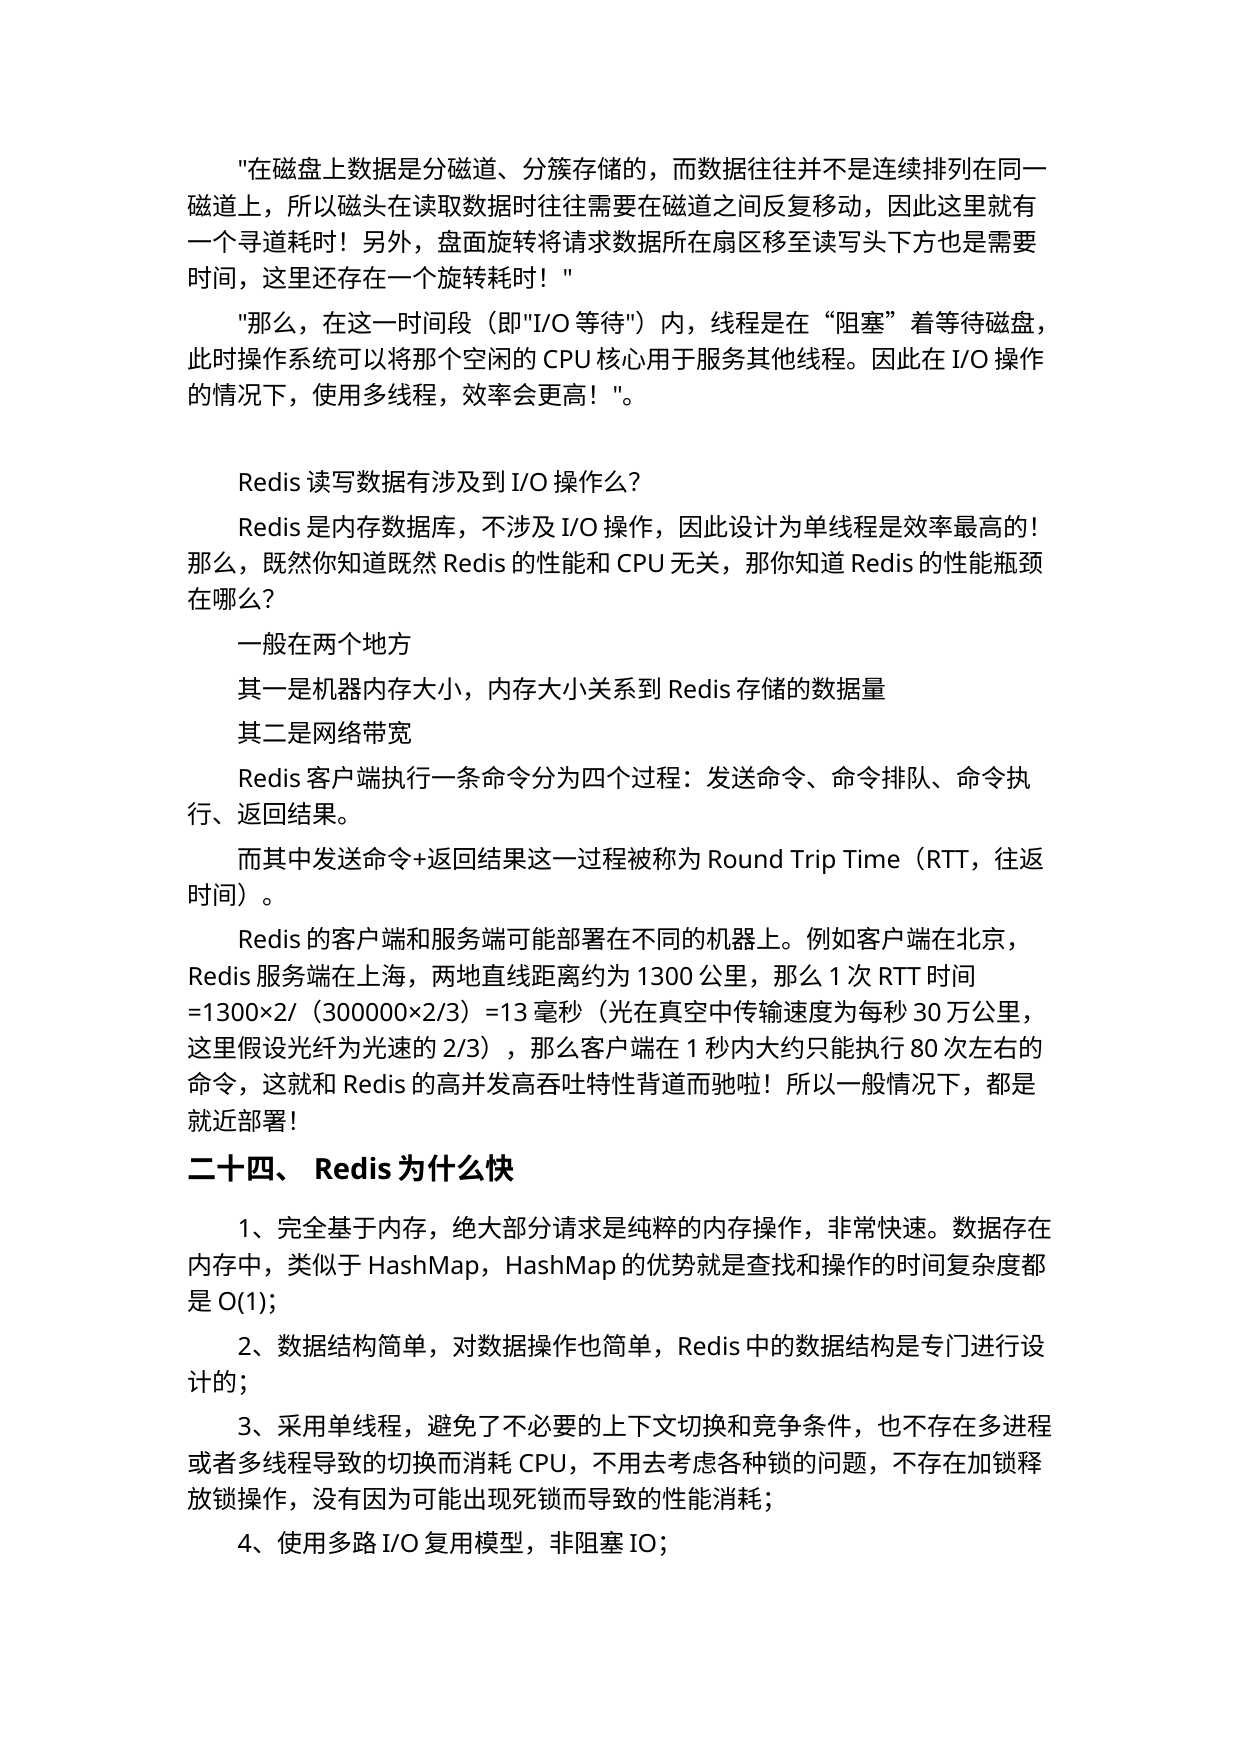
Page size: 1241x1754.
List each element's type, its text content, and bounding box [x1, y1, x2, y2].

text Redis读写数据有涉及到I/O操作么？ [187, 463, 1053, 499]
text 4、使用多路I/O复用模型，非阻塞IO； [187, 1524, 1053, 1560]
text Redis客户端执行一条命令分为四个过程：发送命令、命令排队、命令执行、返回结果。 [187, 758, 1053, 831]
text Redis的客户端和服务端可能部署在不同的机器上。例如客户端在北京，Redis服务端在上海，两地直线距离约为1300公里，那么1次RTT时间=1300×2/（300000×2/3）=13毫秒（光在真空中传输速度为每秒30万公里，这里假设光纤为光速的2/3），那么客户端在1秒内大约只能执行80次左右的命令，这就和Redis的高并发高吞吐特性背道而驰啦！所以一般情况下，都是就近部署！ [187, 920, 1053, 1137]
text "那么，在这一时间段（即"I/O等待"）内，线程是在“阻塞”着等待磁盘，此时操作系统可以将那个空闲的CPU核心用于服务其他线程。因此在I/O操作的情况下，使用多线程，效率会更高！"。 [187, 303, 1053, 412]
text Redis是内存数据库，不涉及I/O操作，因此设计为单线程是效率最高的！那么，既然你知道既然Redis的性能和CPU无关，那你知道Redis的性能瓶颈在哪么？ [187, 507, 1053, 616]
text 其二是网络带宽 [187, 714, 1053, 750]
list Redis为什么快 [187, 1146, 1053, 1188]
text 3、采用单线程，避免了不必要的上下文切换和竞争条件，也不存在多进程或者多线程导致的切换而消耗 CPU，不用去考虑各种锁的问题，不存在加锁释放锁操作，没有因为可能出现死锁而导致的性能消耗； [187, 1407, 1053, 1516]
text 2、数据结构简单，对数据操作也简单，Redis中的数据结构是专门进行设计的； [187, 1326, 1053, 1398]
text 而其中发送命令+返回结果这一过程被称为Round Trip Time（RTT，往返时间）。 [187, 839, 1053, 912]
text 一般在两个地方 [187, 624, 1053, 661]
text 其一是机器内存大小，内存大小关系到Redis存储的数据量 [187, 669, 1053, 705]
text 1、完全基于内存，绝大部分请求是纯粹的内存操作，非常快速。数据存在内存中，类似于HashMap，HashMap的优势就是查找和操作的时间复杂度都是O(1)； [187, 1209, 1053, 1318]
text "在磁盘上数据是分磁道、分簇存储的，而数据往往并不是连续排列在同一磁道上，所以磁头在读取数据时往往需要在磁道之间反复移动，因此这里就有一个寻道耗时！另外，盘面旋转将请求数据所在扇区移至读写头下方也是需要时间，这里还存在一个旋转耗时！" [187, 150, 1053, 295]
